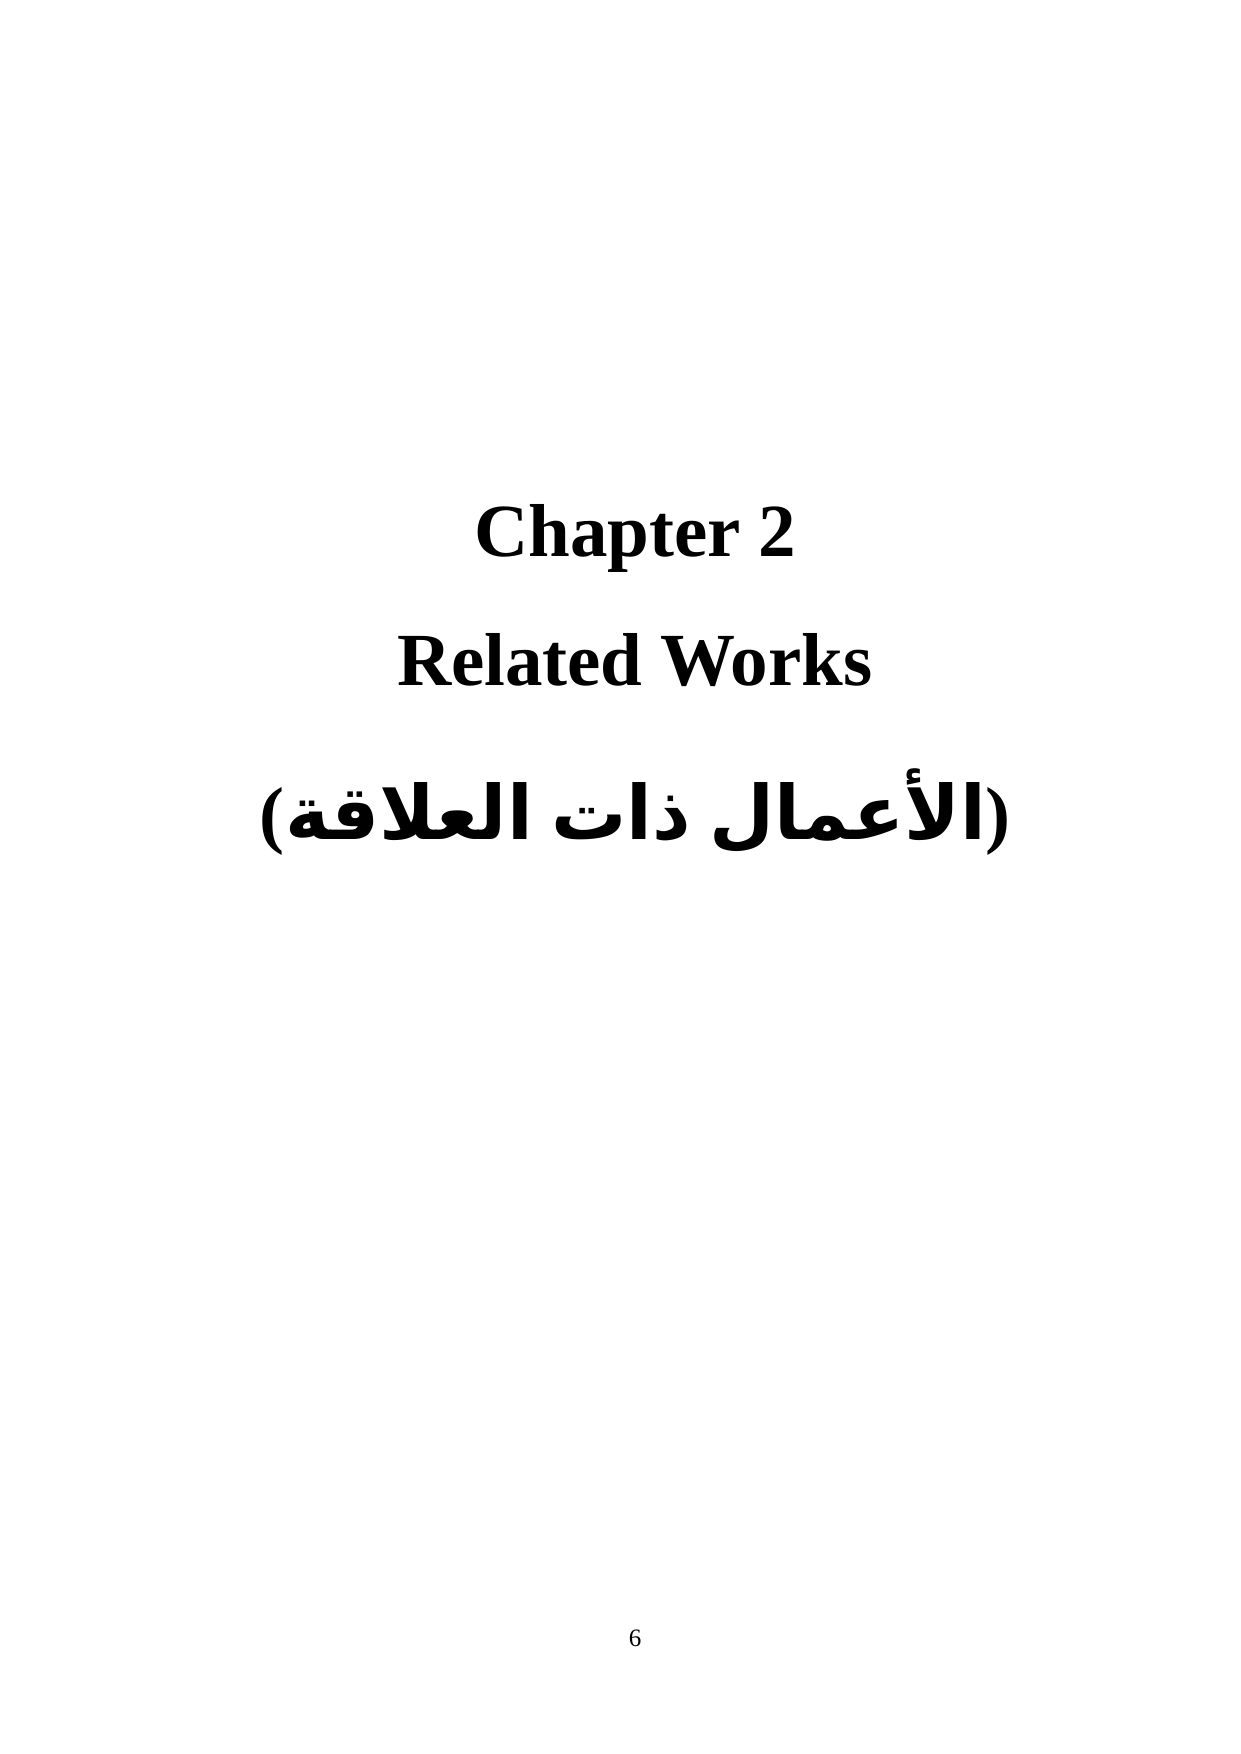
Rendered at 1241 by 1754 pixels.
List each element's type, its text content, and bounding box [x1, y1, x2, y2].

subtitle Chapter 2 Related Works [207, 486, 1063, 702]
subtitle (الأعمال ذات العلاقة) [207, 770, 1063, 856]
